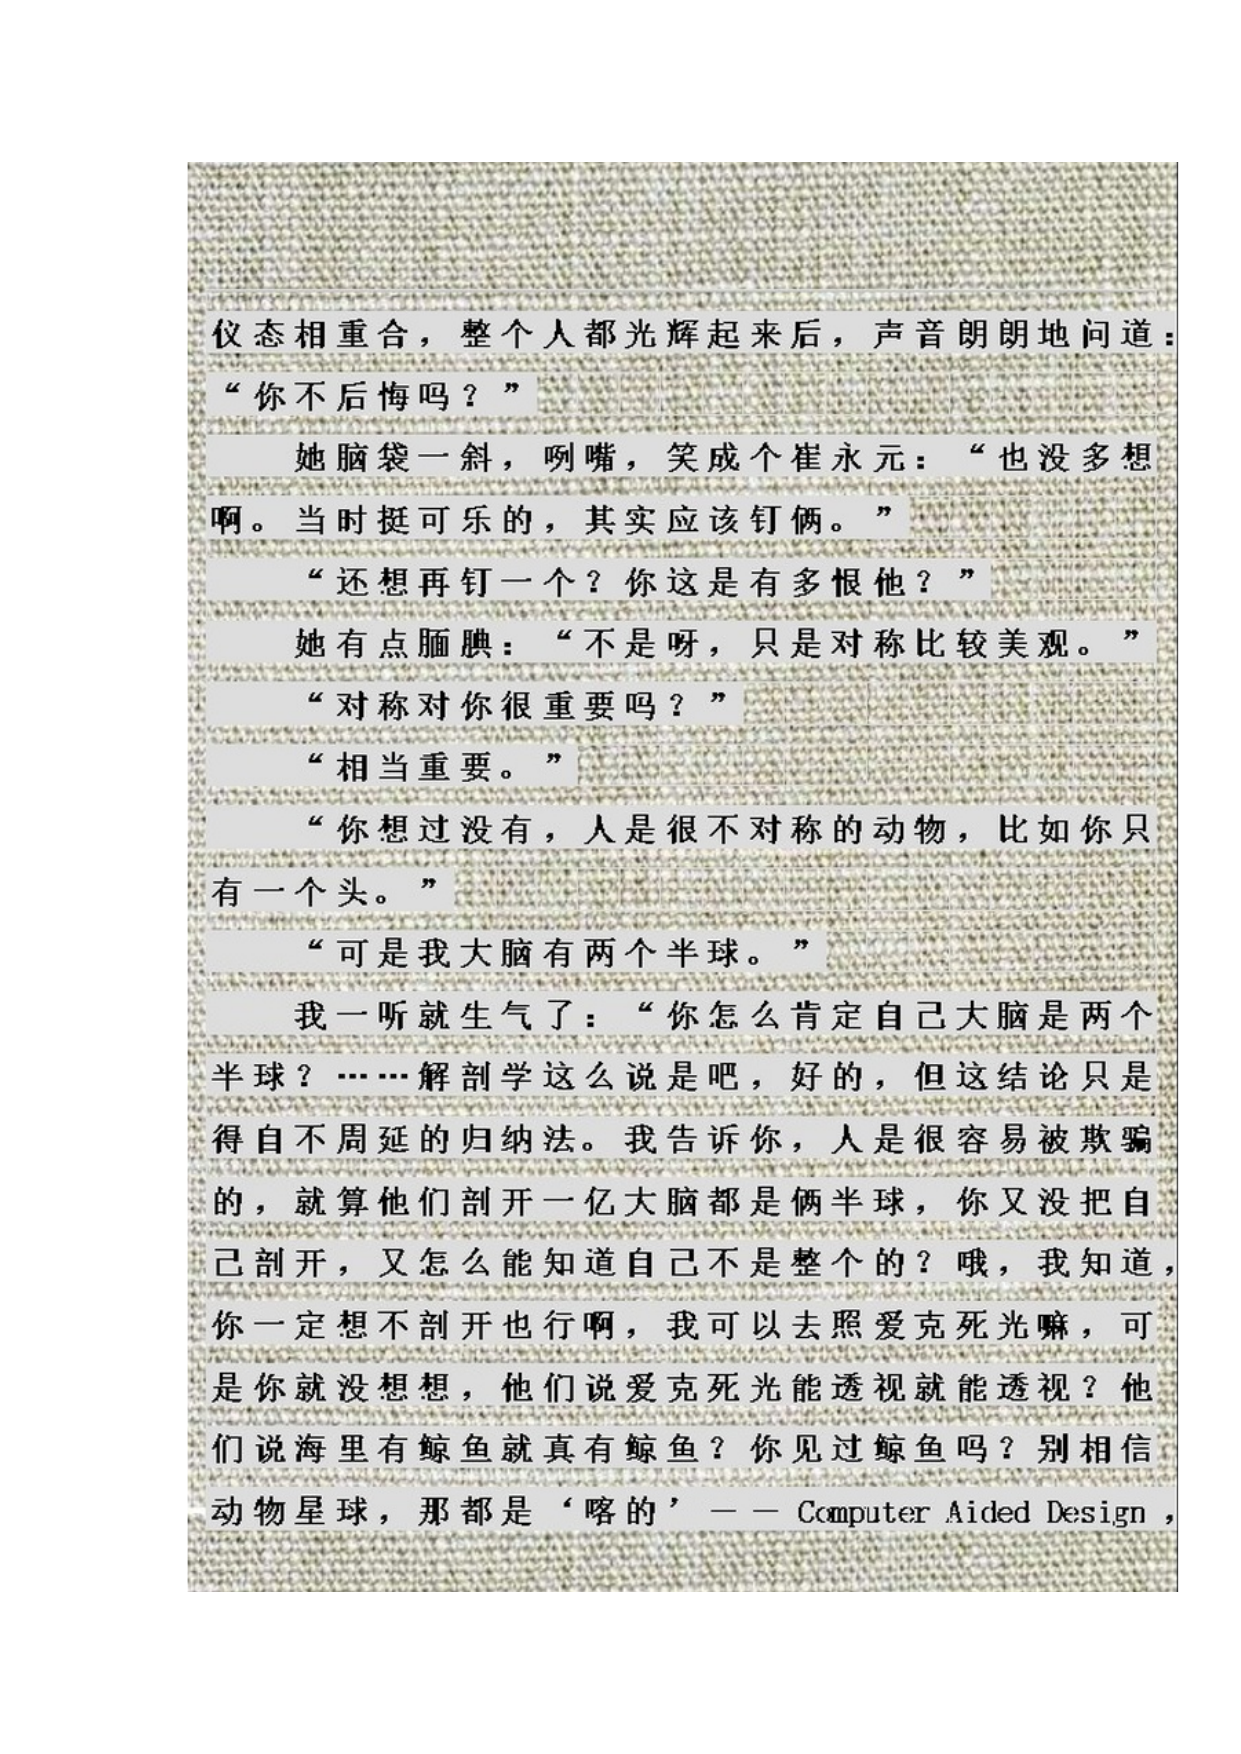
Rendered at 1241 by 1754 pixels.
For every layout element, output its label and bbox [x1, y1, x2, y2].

picture [187, 162, 1179, 1592]
